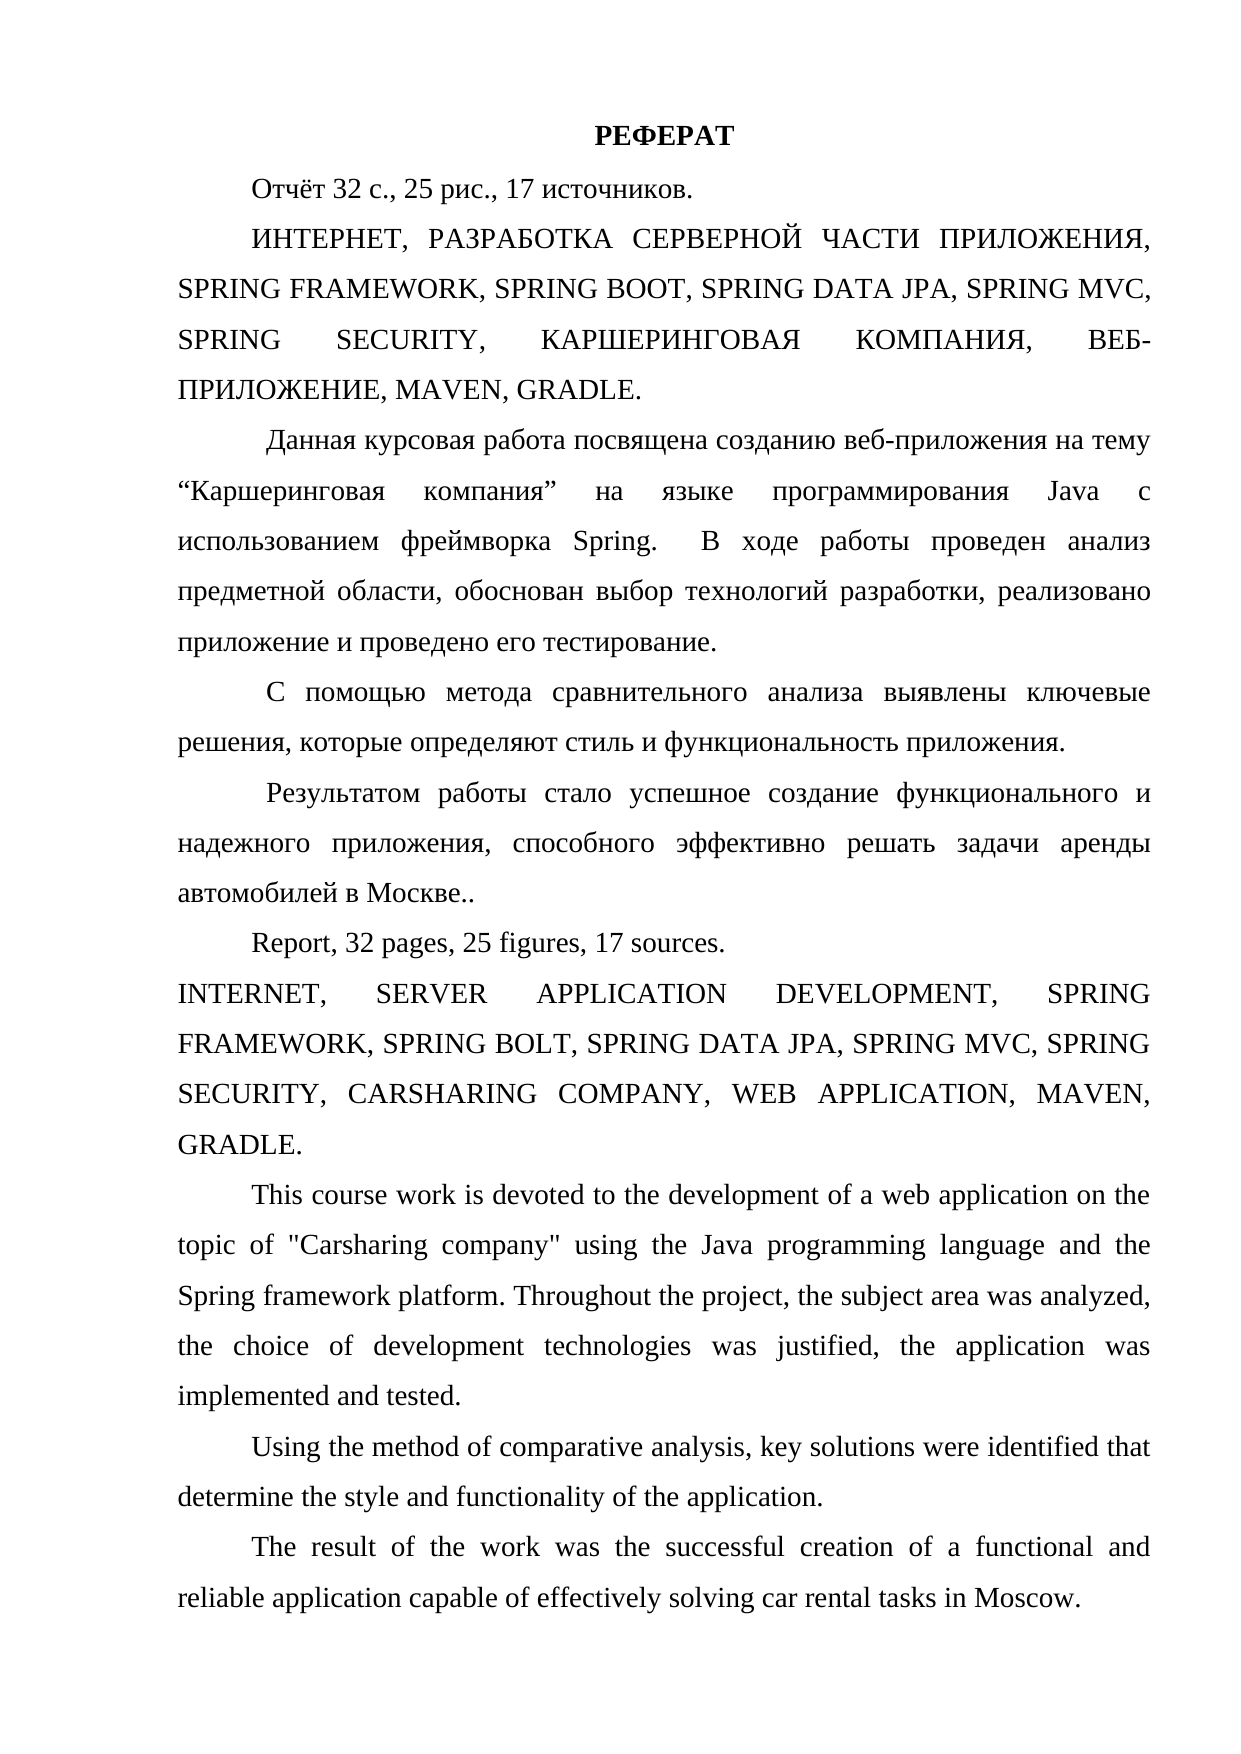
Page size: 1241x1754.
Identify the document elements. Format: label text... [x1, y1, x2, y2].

text ИНТЕРНЕТ, РАЗРАБОТКА СЕРВЕРНОЙ ЧАСТИ ПРИЛОЖЕНИЯ, SPRING FRAMEWORK, SPRING BOOT, SPRING DATA JPA, SPRING MVC, SPRING SECURITY, КАРШЕРИНГОВАЯ КОМПАНИЯ, ВЕБ-ПРИЛОЖЕНИЕ, MAVEN, GRADLE. [177, 221, 1152, 406]
text INTERNET, SERVER APPLICATION DEVELOPMENT, SPRING FRAMEWORK, SPRING BOLT, SPRING DATA JPA, SPRING MVC, SPRING SECURITY, CARSHARING COMPANY, WEB APPLICATION, MAVEN, GRADLE. [177, 976, 1152, 1160]
text Результатом работы стало успешное создание функционального и надежного приложения, способного эффективно решать задачи аренды автомобилей в Москве.. [177, 775, 1152, 909]
text С помощью метода сравнительного анализа выявлены ключевые решения, которые определяют стиль и функциональность приложения. [177, 674, 1152, 758]
text This course work is devoted to the development of a web application on the topic of "Carsharing company" using the Java programming language and the Spring framework platform. Throughout the project, the subject area was analyzed, the choice of development technologies was justified, the application was implemented and tested. [177, 1177, 1152, 1412]
text РЕФЕРАТ [177, 118, 1152, 152]
text Данная курсовая работа посвящена созданию веб-приложения на тему “Каршеринговая компания” на языке программирования Java с использованием фреймворка Spring. В ходе работы проведен анализ предметной области, обоснован выбор технологий разработки, реализовано приложение и проведено его тестирование. [177, 422, 1152, 657]
text Отчёт 32 с., 25 рис., 17 источников. [177, 171, 1152, 204]
text The result of the work was the successful creation of a functional and reliable application capable of effectively solving car rental tasks in Moscow. [177, 1529, 1152, 1613]
text Using the method of comparative analysis, key solutions were identified that determine the style and functionality of the application. [177, 1429, 1152, 1513]
text Report, 32 pages, 25 figures, 17 sources. [177, 926, 1152, 959]
